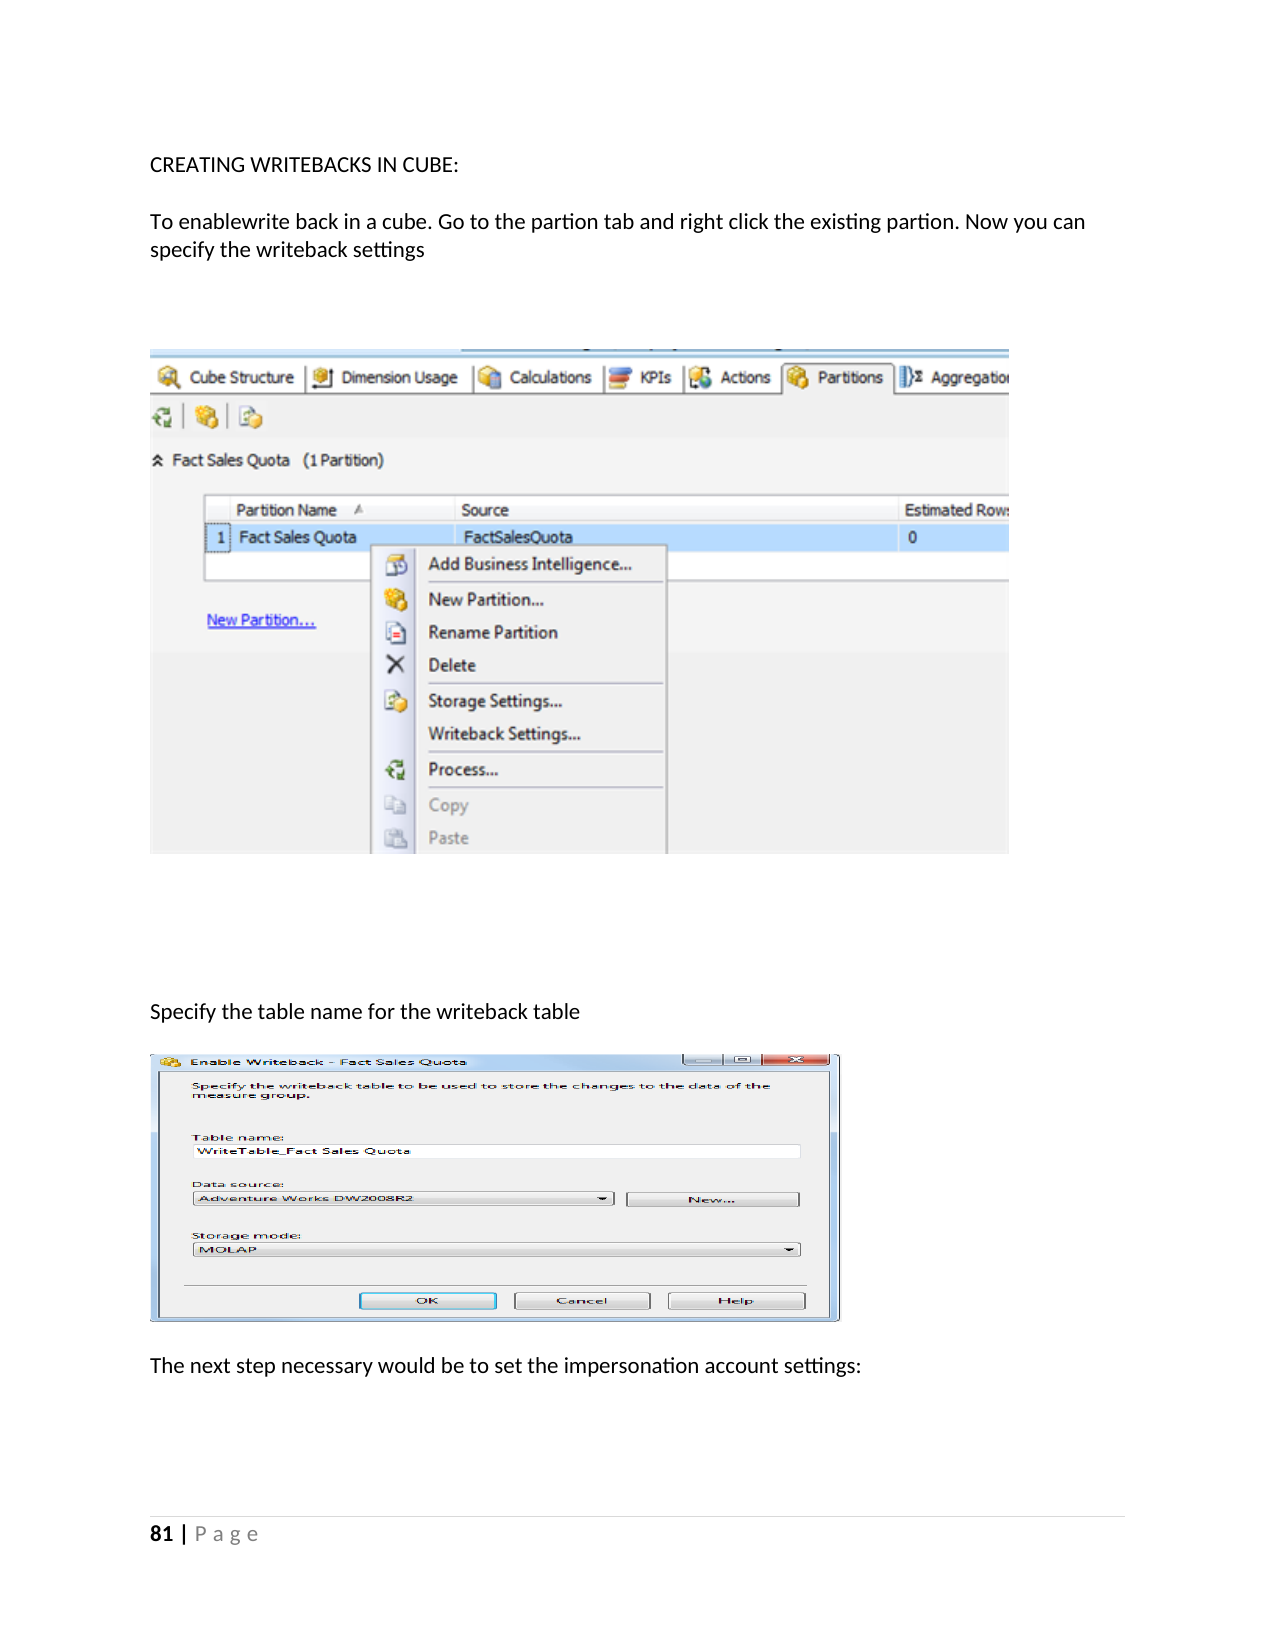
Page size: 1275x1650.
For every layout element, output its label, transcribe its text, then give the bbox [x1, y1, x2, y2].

text Specify the table name for the writeback table [150, 997, 1125, 1025]
picture [150, 1054, 842, 1322]
text The next step necessary would be to set the impersonation account settings: [150, 1351, 1125, 1379]
text To enablewrite back in a cube. Go to the partion tab and right click the existing partion. Now you can specify the writeback settings [150, 207, 1125, 263]
text CREATING WRITEBACKS IN CUBE: [150, 150, 1125, 178]
picture [150, 349, 1009, 854]
